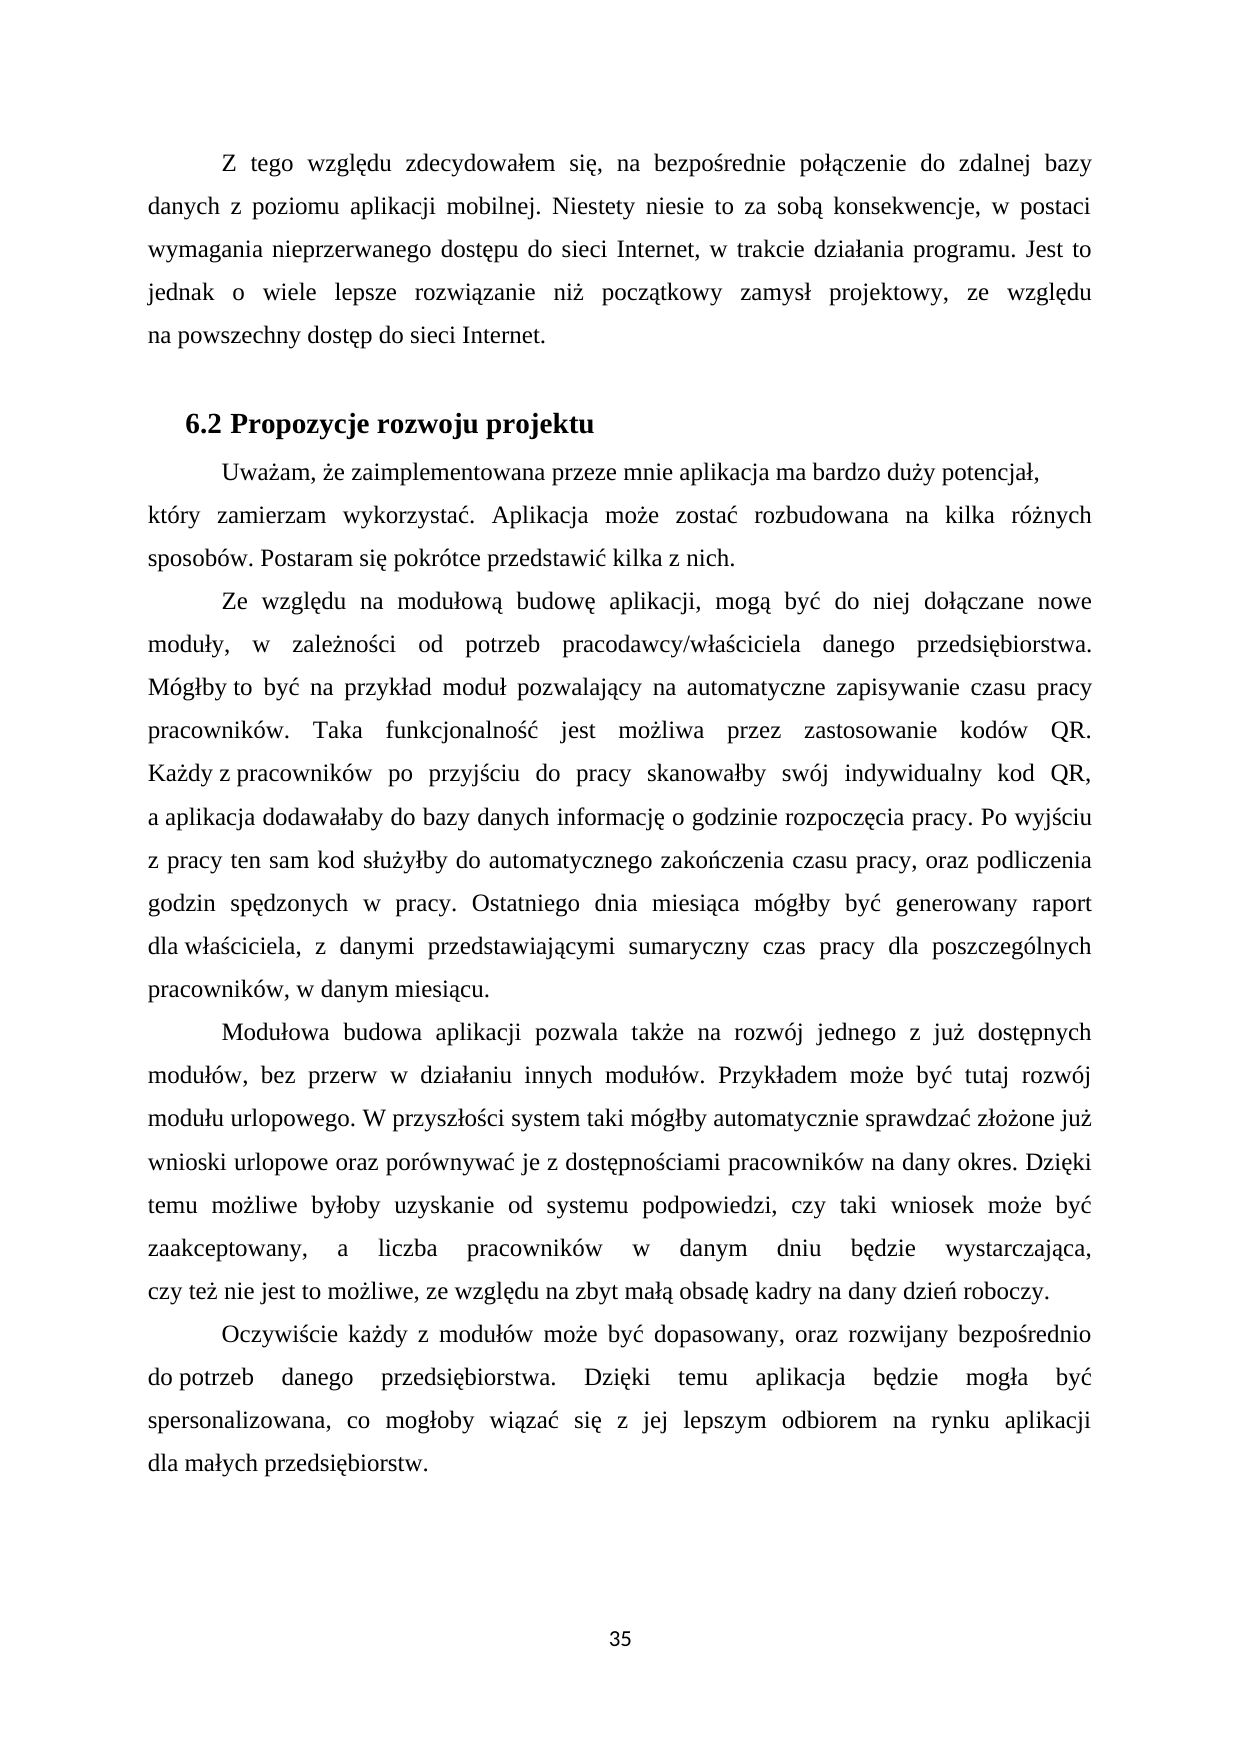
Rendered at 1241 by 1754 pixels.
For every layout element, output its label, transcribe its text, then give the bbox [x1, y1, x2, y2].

text Z tego względu zdecydowałem się, na bezpośrednie połączenie do zdalnej bazy danych z poziomu aplikacji mobilnej. Niestety niesie to za sobą konsekwencje, w postaci wymagania nieprzerwanego dostępu do sieci Internet, w trakcie działania programu. Jest to jednak o wiele lepsze rozwiązanie niż początkowy zamysł projektowy, ze względu na powszechny dostęp do sieci Internet. [148, 148, 1093, 349]
text który zamierzam wykorzystać. Aplikacja może zostać rozbudowana na kilka różnych sposobów. Postaram się pokrótce przedstawić kilka z nich. [148, 500, 1093, 572]
text Oczywiście każdy z modułów może być dopasowany, oraz rozwijany bezpośrednio do potrzeb danego przedsiębiorstwa. Dzięki temu aplikacja będzie mogła być spersonalizowana, co mogłoby wiązać się z jej lepszym odbiorem na rynku aplikacji dla małych przedsiębiorstw. [148, 1319, 1093, 1477]
text Uważam, że zaimplementowana przeze mnie aplikacja ma bardzo duży potencjał, [221, 457, 1093, 485]
list Propozycje rozwoju projektu [185, 406, 1093, 440]
text Modułowa budowa aplikacji pozwala także na rozwój jednego z już dostępnych modułów, bez przerw w działaniu innych modułów. Przykładem może być tutaj rozwój modułu urlopowego. W przyszłości system taki mógłby automatycznie sprawdzać złożone już wnioski urlopowe oraz porównywać je z dostępnościami pracowników na dany okres. Dzięki temu możliwe byłoby uzyskanie od systemu podpowiedzi, czy taki wniosek może być zaakceptowany, a liczba pracowników w danym dniu będzie wystarczająca, czy też nie jest to możliwe, ze względu na zbyt małą obsadę kadry na dany dzień roboczy. [148, 1017, 1093, 1305]
text Ze względu na modułową budowę aplikacji, mogą być do niej dołączane nowe moduły, w zależności od potrzeb pracodawcy/właściciela danego przedsiębiorstwa. Mógłby to być na przykład moduł pozwalający na automatyczne zapisywanie czasu pracy pracowników. Taka funkcjonalność jest możliwa przez zastosowanie kodów QR. Każdy z pracowników po przyjściu do pracy skanowałby swój indywidualny kod QR, a aplikacja dodawałaby do bazy danych informację o godzinie rozpoczęcia pracy. Po wyjściu z pracy ten sam kod służyłby do automatycznego zakończenia czasu pracy, oraz podliczenia godzin spędzonych w pracy. Ostatniego dnia miesiąca mógłby być generowany raport dla właściciela, z danymi przedstawiającymi sumaryczny czas pracy dla poszczególnych pracowników, w danym miesiącu. [148, 586, 1093, 1003]
